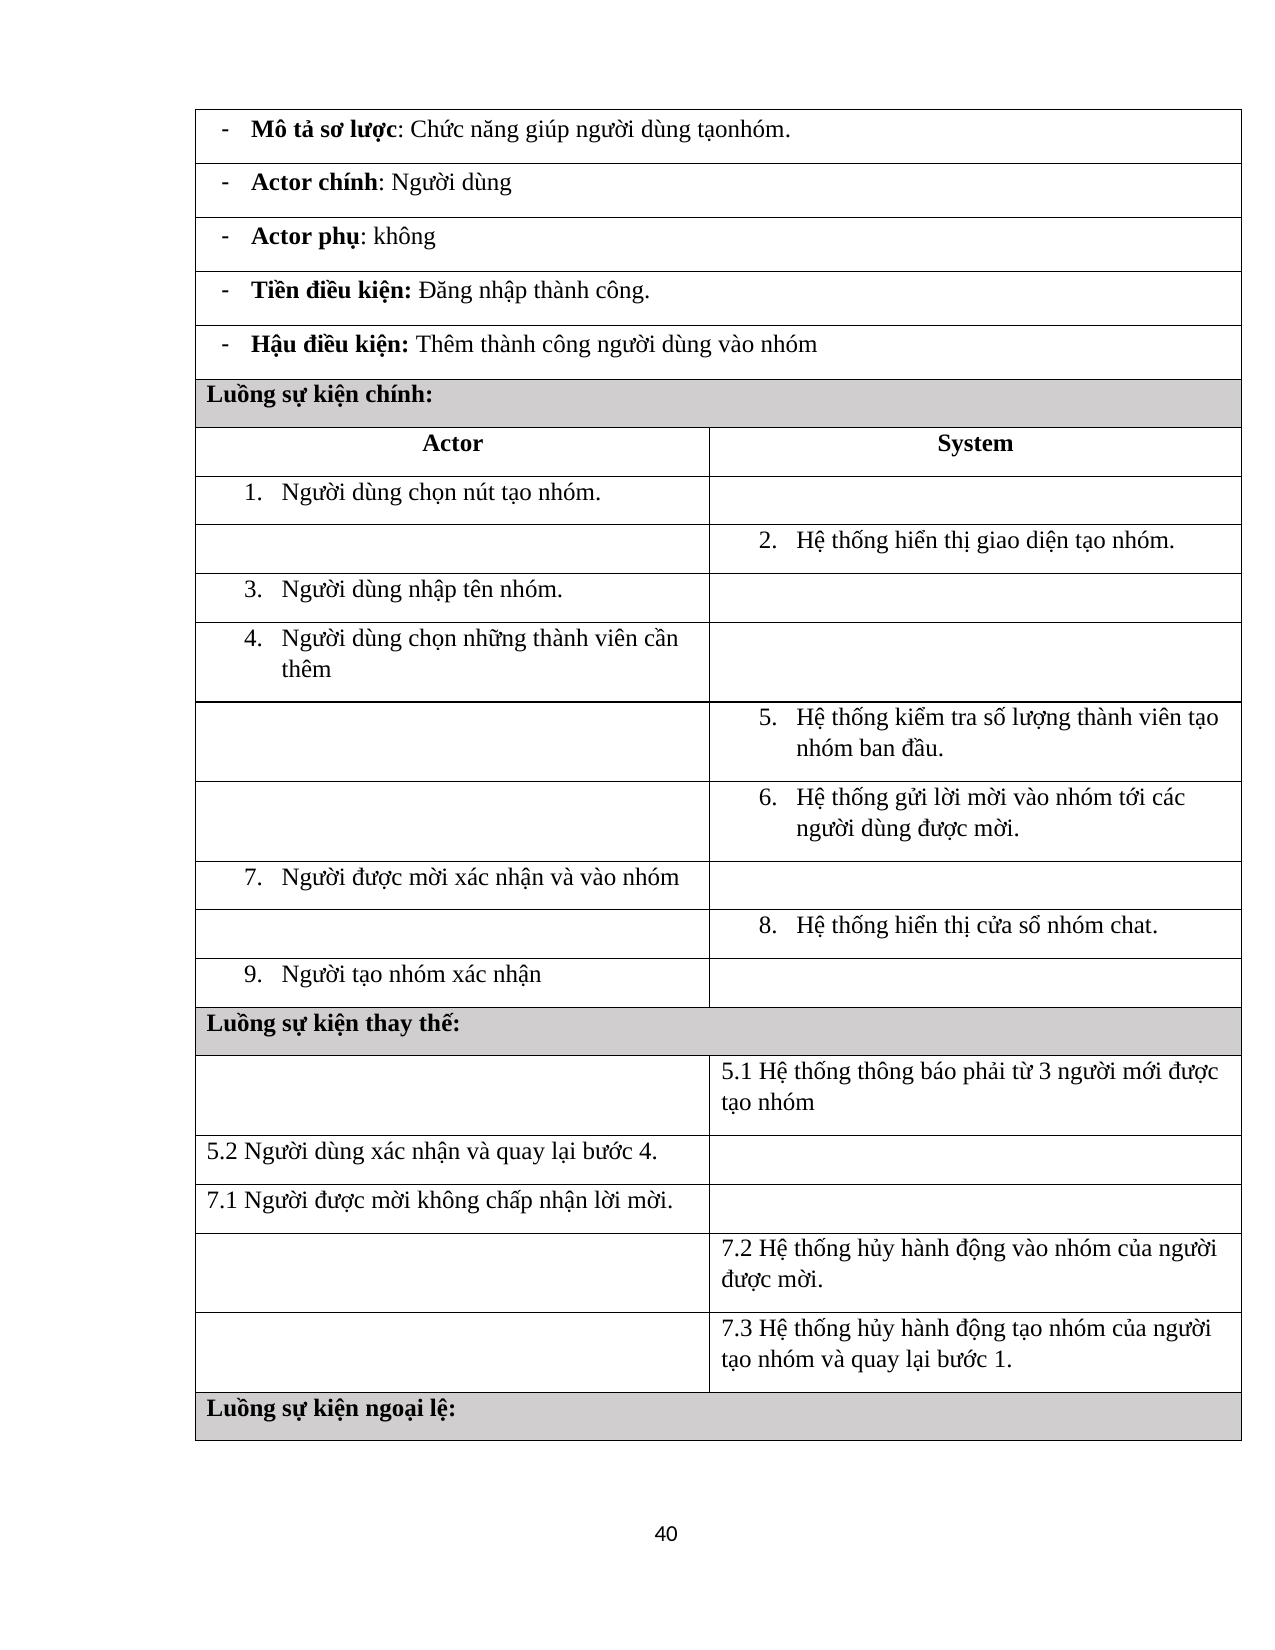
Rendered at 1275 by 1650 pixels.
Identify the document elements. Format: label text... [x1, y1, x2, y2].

table_cell [196, 782, 709, 861]
table_cell [196, 910, 709, 958]
table_cell Luồng sự kiện ngoại lệ: [196, 1393, 1241, 1440]
table_cell Actor chính: Người dùng [196, 164, 1241, 217]
table_cell 7.3 Hệ thống hủy hành động tạo nhóm của người tạo nhóm và quay lại bước 1. [710, 1313, 1241, 1392]
table_cell Tiền điều kiện: Đăng nhập thành công. [196, 272, 1241, 324]
table_cell Người dùng nhập tên nhóm. [196, 574, 709, 622]
table_cell Hệ thống kiểm tra số lượng thành viên tạo nhóm ban đầu. [710, 703, 1241, 781]
table_cell 5.1 Hệ thống thông báo phải từ 3 người mới được tạo nhóm [710, 1056, 1241, 1135]
table_cell Người được mời xác nhận và vào nhóm [196, 862, 709, 909]
table_cell [710, 1136, 1241, 1184]
table_cell [710, 1185, 1241, 1232]
table_cell Hậu điều kiện: Thêm thành công người dùng vào nhóm [196, 326, 1241, 378]
table_cell System [710, 428, 1241, 476]
table_cell Hệ thống gửi lời mời vào nhóm tới các người dùng được mời. [710, 782, 1241, 861]
table_cell 5.2 Người dùng xác nhận và quay lại bước 4. [196, 1136, 709, 1184]
table_cell [196, 525, 709, 573]
table_cell [196, 1056, 709, 1135]
table_cell Luồng sự kiện thay thế: [196, 1008, 1241, 1055]
table_cell Luồng sự kiện chính: [196, 380, 1241, 427]
table_cell [196, 703, 709, 781]
table_cell Người tạo nhóm xác nhận [196, 959, 709, 1007]
table_cell Hệ thống hiển thị cửa sổ nhóm chat. [710, 910, 1241, 958]
table_cell Actor phụ: không [196, 218, 1241, 271]
table_cell Người dùng chọn những thành viên cần thêm [196, 623, 709, 701]
table_cell Người dùng chọn nút tạo nhóm. [196, 477, 709, 524]
table_cell 7.2 Hệ thống hủy hành động vào nhóm của người được mời. [710, 1234, 1241, 1312]
table_cell [196, 1234, 709, 1312]
table_cell [710, 959, 1241, 1007]
table_cell Actor [196, 428, 709, 476]
table_cell 7.1 Người được mời không chấp nhận lời mời. [196, 1185, 709, 1232]
table_cell [710, 862, 1241, 909]
table_cell [710, 623, 1241, 701]
table_cell Mô tả sơ lược: Chức năng giúp người dùng tạonhóm. [196, 110, 1241, 163]
table_cell Hệ thống hiển thị giao diện tạo nhóm. [710, 525, 1241, 573]
table_cell [196, 1313, 709, 1392]
table_cell [710, 574, 1241, 622]
table_cell [710, 477, 1241, 524]
